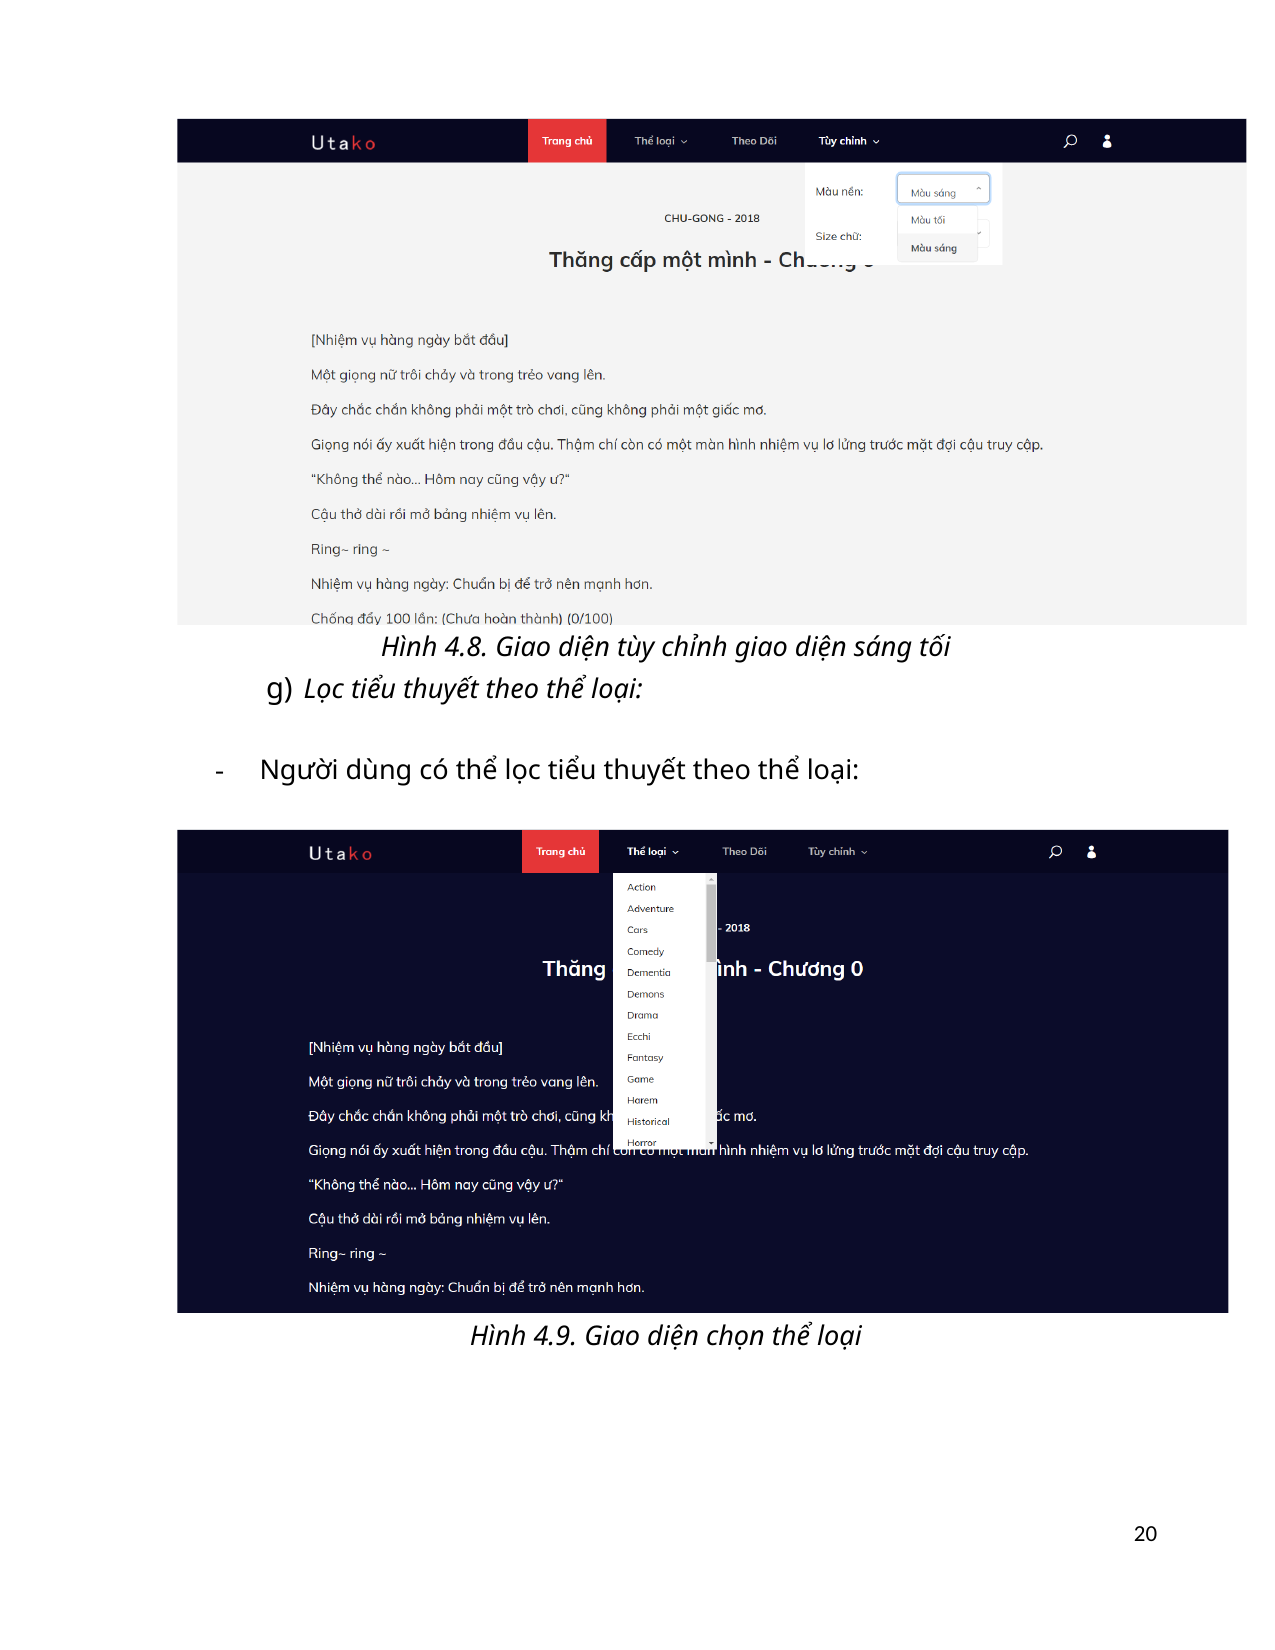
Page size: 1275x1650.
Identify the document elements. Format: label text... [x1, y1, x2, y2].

list Lọc tiểu thuyết theo thể loại: [266, 667, 1157, 707]
list Người dùng có thể lọc tiểu thuyết theo thể loại: [215, 750, 1157, 787]
picture [177, 829, 1229, 1313]
picture [177, 118, 1247, 625]
list Hình 4.8. Giao diện tùy chỉnh giao diện sáng tối [177, 628, 1157, 664]
list Hình 4.9. Giao diện chọn thể loại [177, 1316, 1157, 1353]
